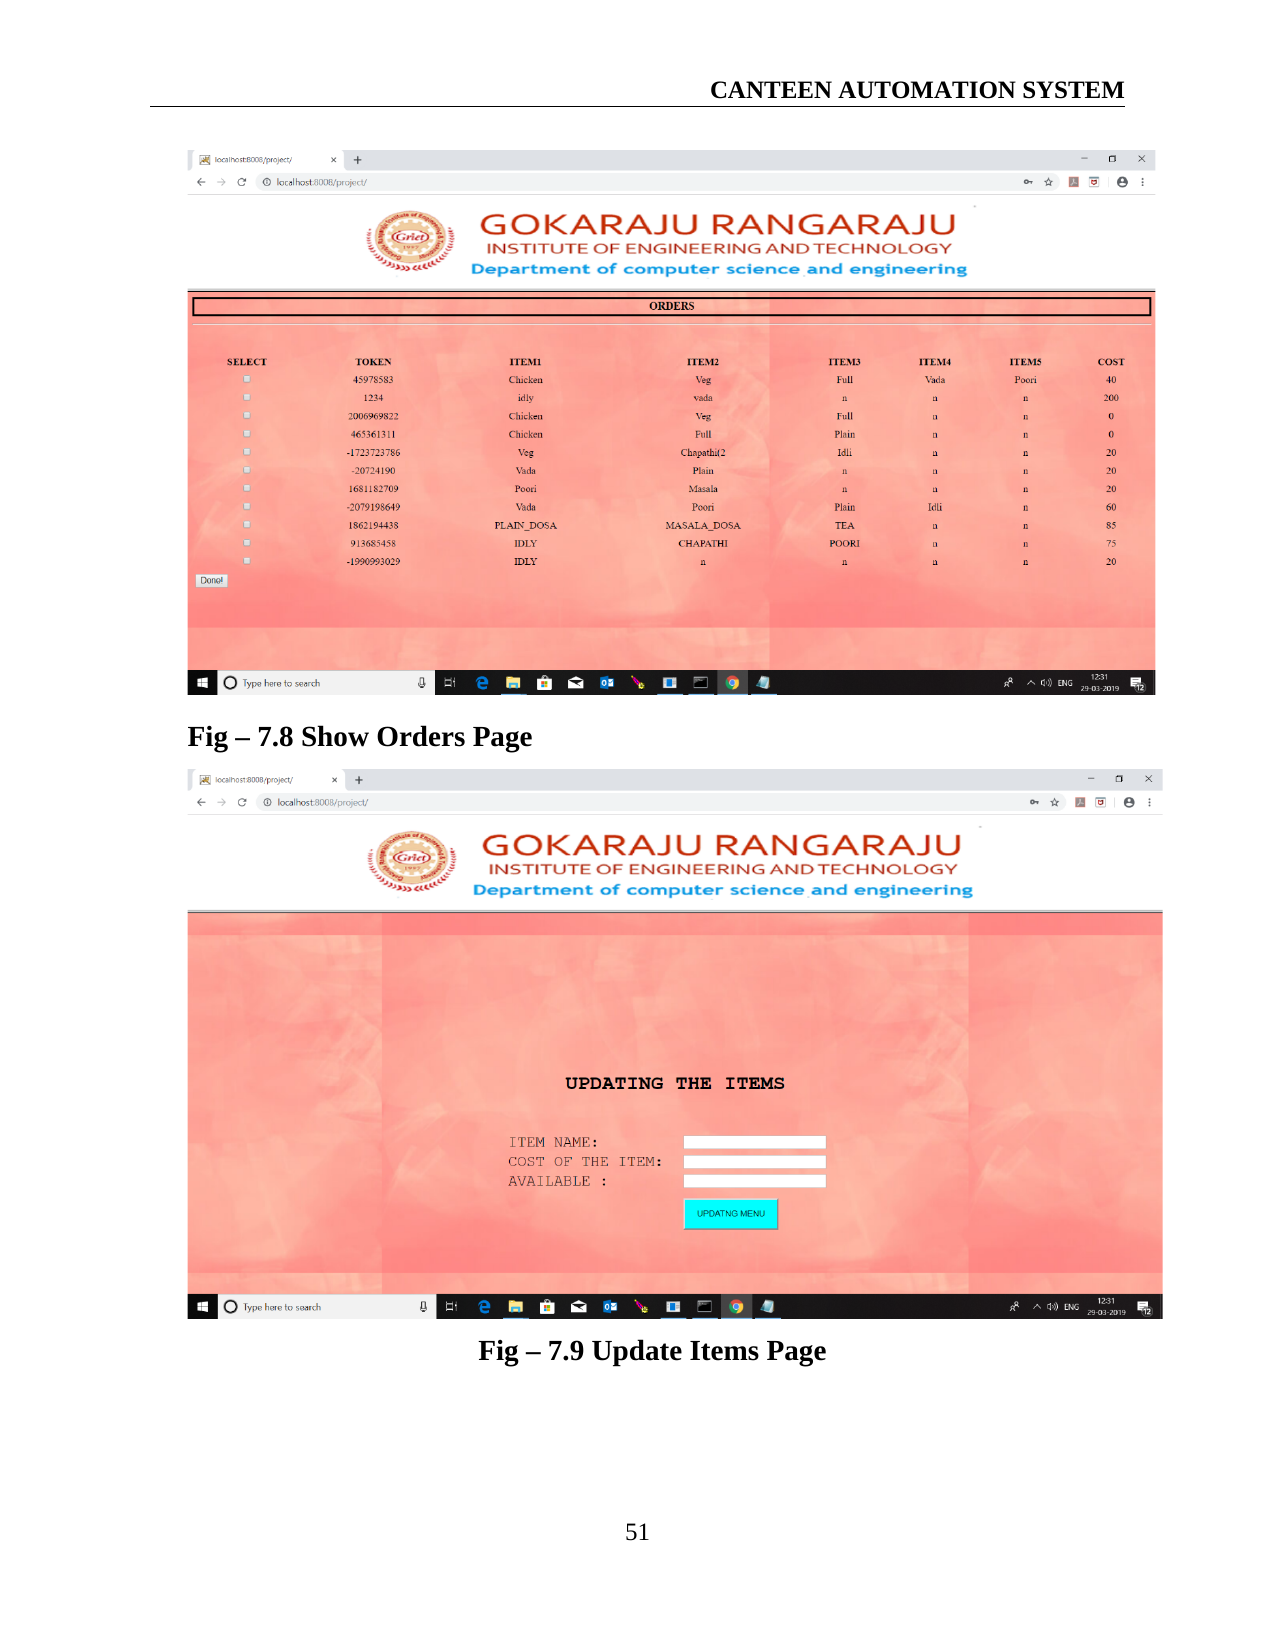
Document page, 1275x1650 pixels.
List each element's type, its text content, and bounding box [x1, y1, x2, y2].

text Fig – 7.9 Update Items Page [187, 1333, 1125, 1366]
picture [187, 150, 1156, 695]
picture [187, 769, 1163, 1319]
text Fig – 7.5 Menu List Page Fig – 7.6 Token Page Fig – 7.7 Canteen End Page Fig – 7.8 Show Orders Page [187, 695, 1125, 753]
